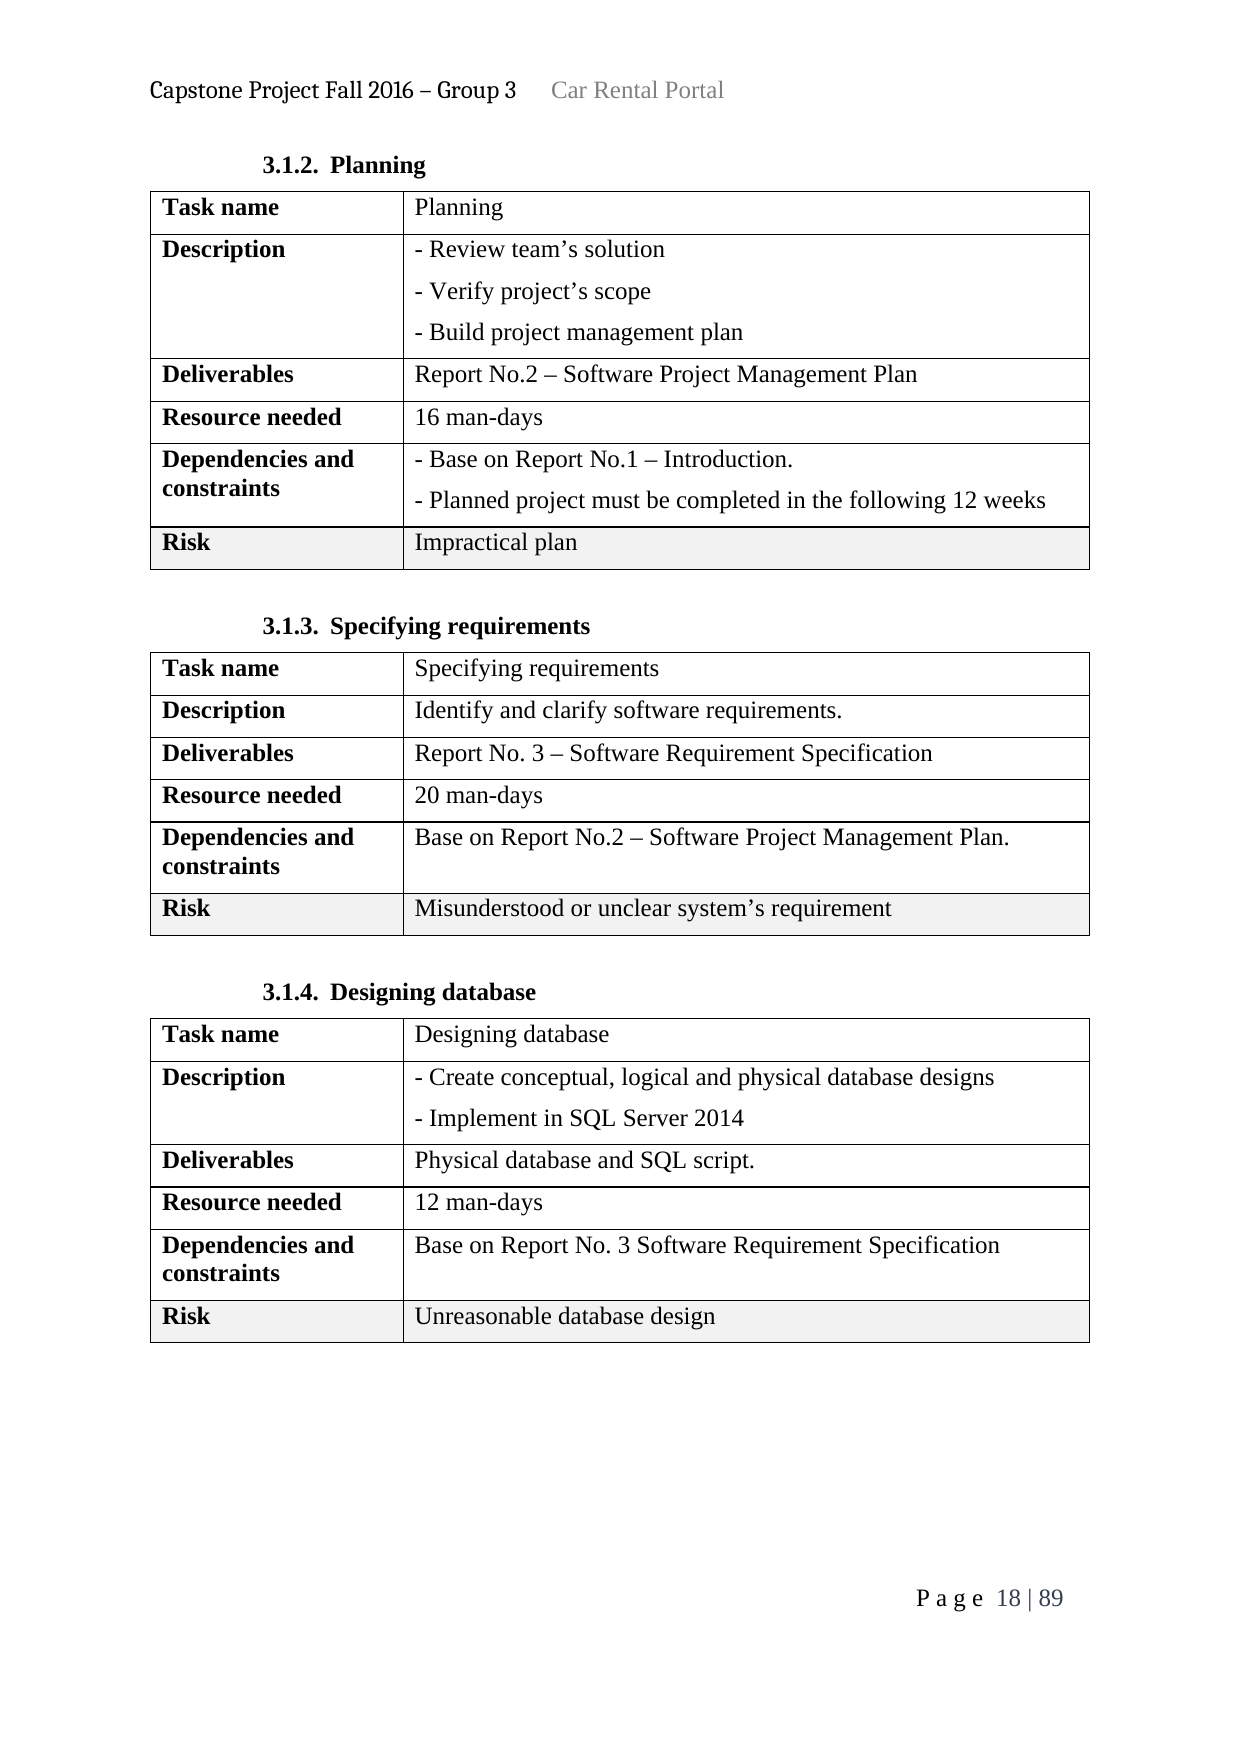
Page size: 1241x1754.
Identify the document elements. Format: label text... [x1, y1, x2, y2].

table_cell Risk [151, 528, 403, 569]
subtitle Designing database [262, 977, 1090, 1006]
table_cell 16 man-days [404, 402, 1089, 443]
table_cell Report No. 3 – Software Requirement Specification [404, 738, 1089, 779]
subtitle Planning [262, 150, 1090, 179]
table_cell - Base on Report No.1 – Introduction. - Planned project must be completed in the following 12 weeks [404, 444, 1089, 526]
table_cell Base on Report No. 3 Software Requirement Specification [404, 1230, 1089, 1300]
table_cell Unreasonable database design [404, 1301, 1089, 1342]
table_cell Description [151, 696, 403, 737]
table_header Designing database [404, 1019, 1089, 1061]
table_cell Resource needed [151, 780, 403, 821]
table_cell Identify and clarify software requirements. [404, 696, 1089, 737]
table_cell Dependencies and constraints [151, 444, 403, 526]
table_cell Dependencies and constraints [151, 823, 403, 892]
table_cell - Review team’s solution - Verify project’s scope - Build project management plan [404, 235, 1089, 358]
table_cell Physical database and SQL script. [404, 1145, 1089, 1186]
table_cell 12 man-days [404, 1188, 1089, 1229]
table_cell Misunderstood or unclear system’s requirement [404, 894, 1089, 935]
table_cell Risk [151, 894, 403, 935]
table_cell Dependencies and constraints [151, 1230, 403, 1300]
table_cell 20 man-days [404, 780, 1089, 821]
table_header Task name [151, 1019, 403, 1061]
table_header Task name [151, 653, 403, 694]
table_cell Resource needed [151, 402, 403, 443]
table_cell Base on Report No.2 – Software Project Management Plan. [404, 823, 1089, 892]
table_cell Description [151, 235, 403, 358]
table_header Task name [151, 192, 403, 233]
subtitle Specifying requirements [262, 611, 1090, 640]
table_cell Report No.2 – Software Project Management Plan [404, 359, 1089, 401]
table_header Planning [404, 192, 1089, 233]
table_cell Deliverables [151, 359, 403, 401]
table_cell - Create conceptual, logical and physical database designs - Implement in SQL Server 2014 [404, 1062, 1089, 1144]
table_cell Deliverables [151, 1145, 403, 1186]
table_cell Impractical plan [404, 528, 1089, 569]
table_cell Deliverables [151, 738, 403, 779]
table_cell Resource needed [151, 1188, 403, 1229]
table_header Specifying requirements [404, 653, 1089, 694]
table_cell Description [151, 1062, 403, 1144]
table_cell Risk [151, 1301, 403, 1342]
